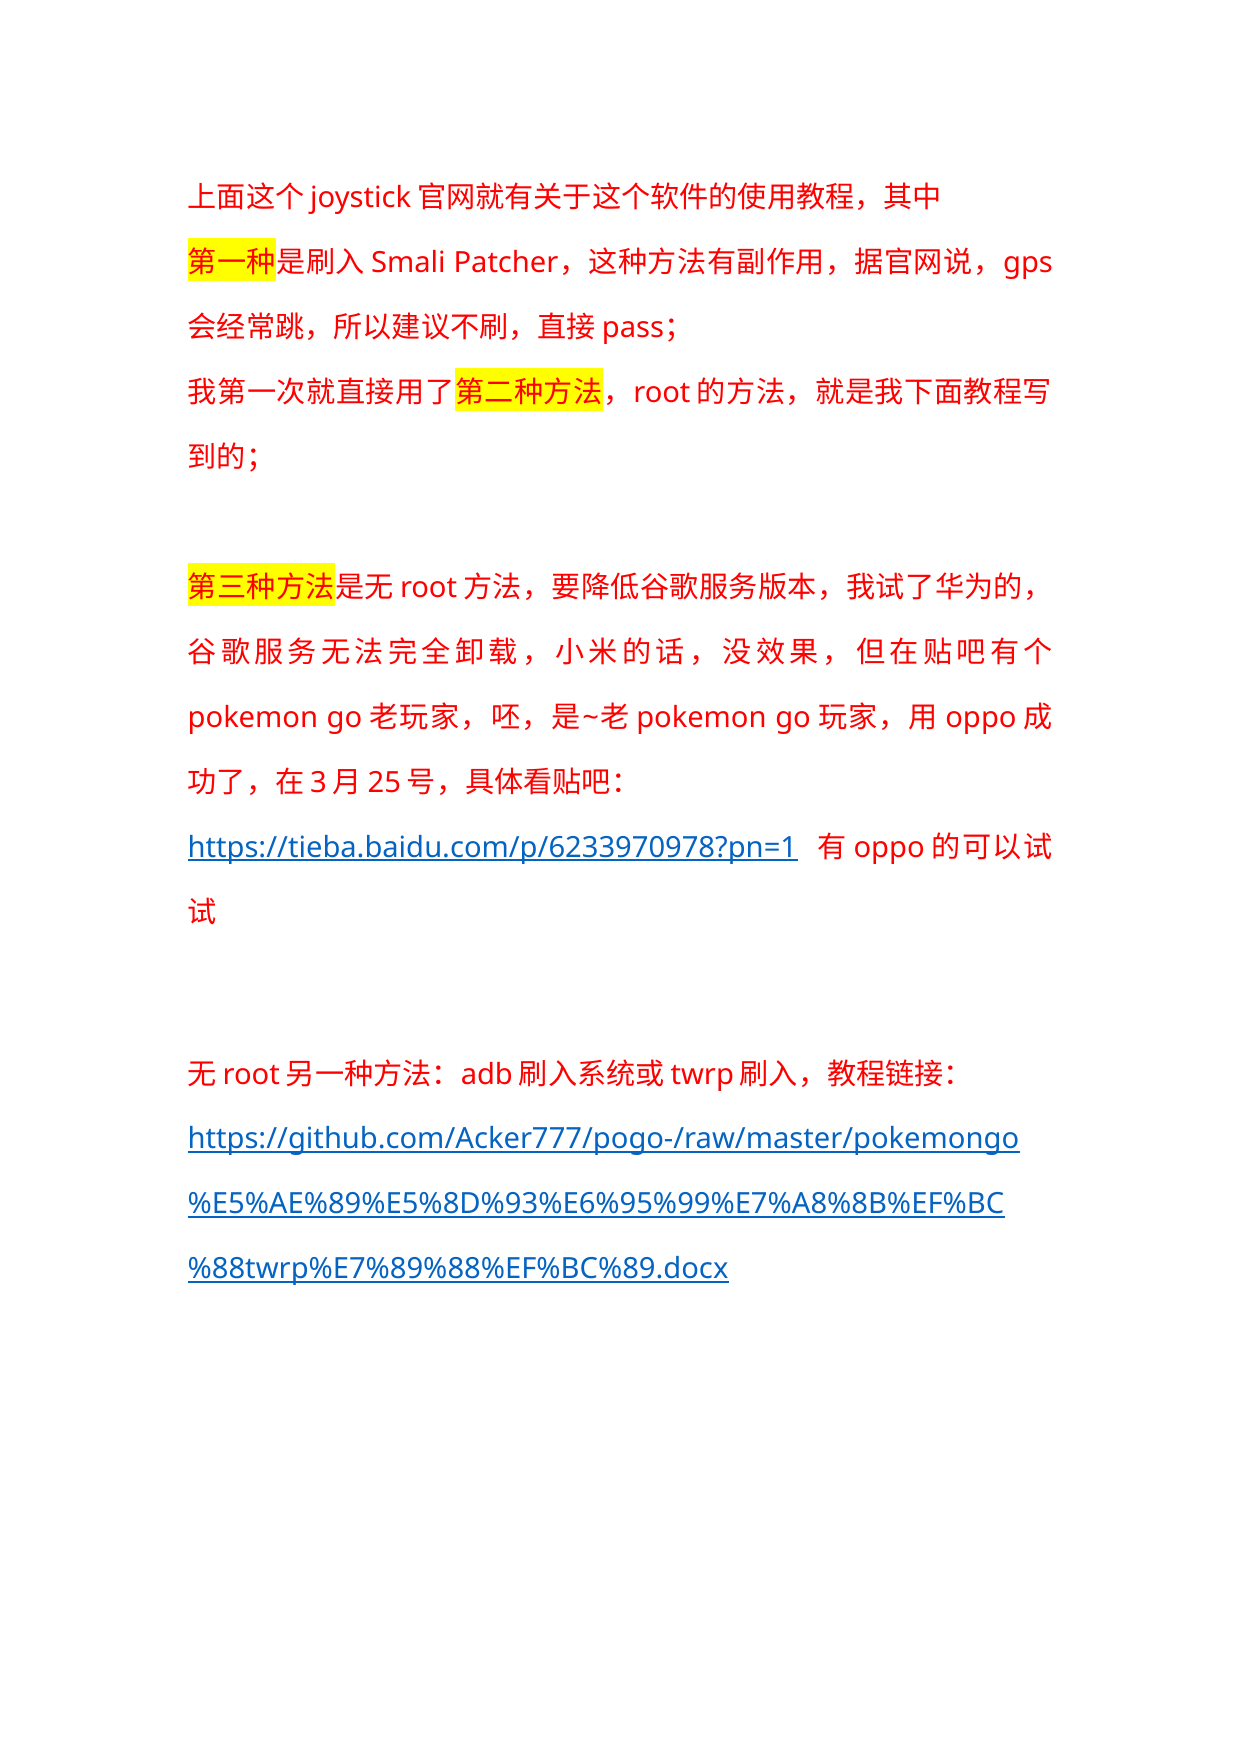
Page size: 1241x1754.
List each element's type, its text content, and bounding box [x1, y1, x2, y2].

text 我第一次就直接用了第二种方法，root的方法，就是我下面教程写到的； [187, 357, 1053, 487]
text 无root另一种方法：adb刷入系统或twrp刷入，教程链接： [187, 1039, 1053, 1104]
text 上面这个joystick官网就有关于这个软件的使用教程，其中 [187, 162, 1053, 227]
text https://tieba.baidu.com/p/6233970978?pn=1 有oppo的可以试试 [187, 812, 1053, 942]
text 第一种是刷入Smali Patcher，这种方法有副作用，据官网说，gps会经常跳，所以建议不刷，直接pass； [187, 227, 1053, 357]
text 第三种方法是无root方法，要降低谷歌服务版本，我试了华为的，谷歌服务无法完全卸载，小米的话，没效果，但在贴吧有个pokemon go老玩家，呸，是~老pokemon go玩家，用oppo成功了，在3月25号，具体看贴吧： [187, 552, 1053, 812]
text https://github.com/Acker777/pogo-/raw/master/pokemongo%E5%AE%89%E5%8D%93%E6%95%99%E7%A8%8B%EF%BC%88twrp%E7%89%88%EF%BC%89.docx [187, 1104, 1053, 1299]
